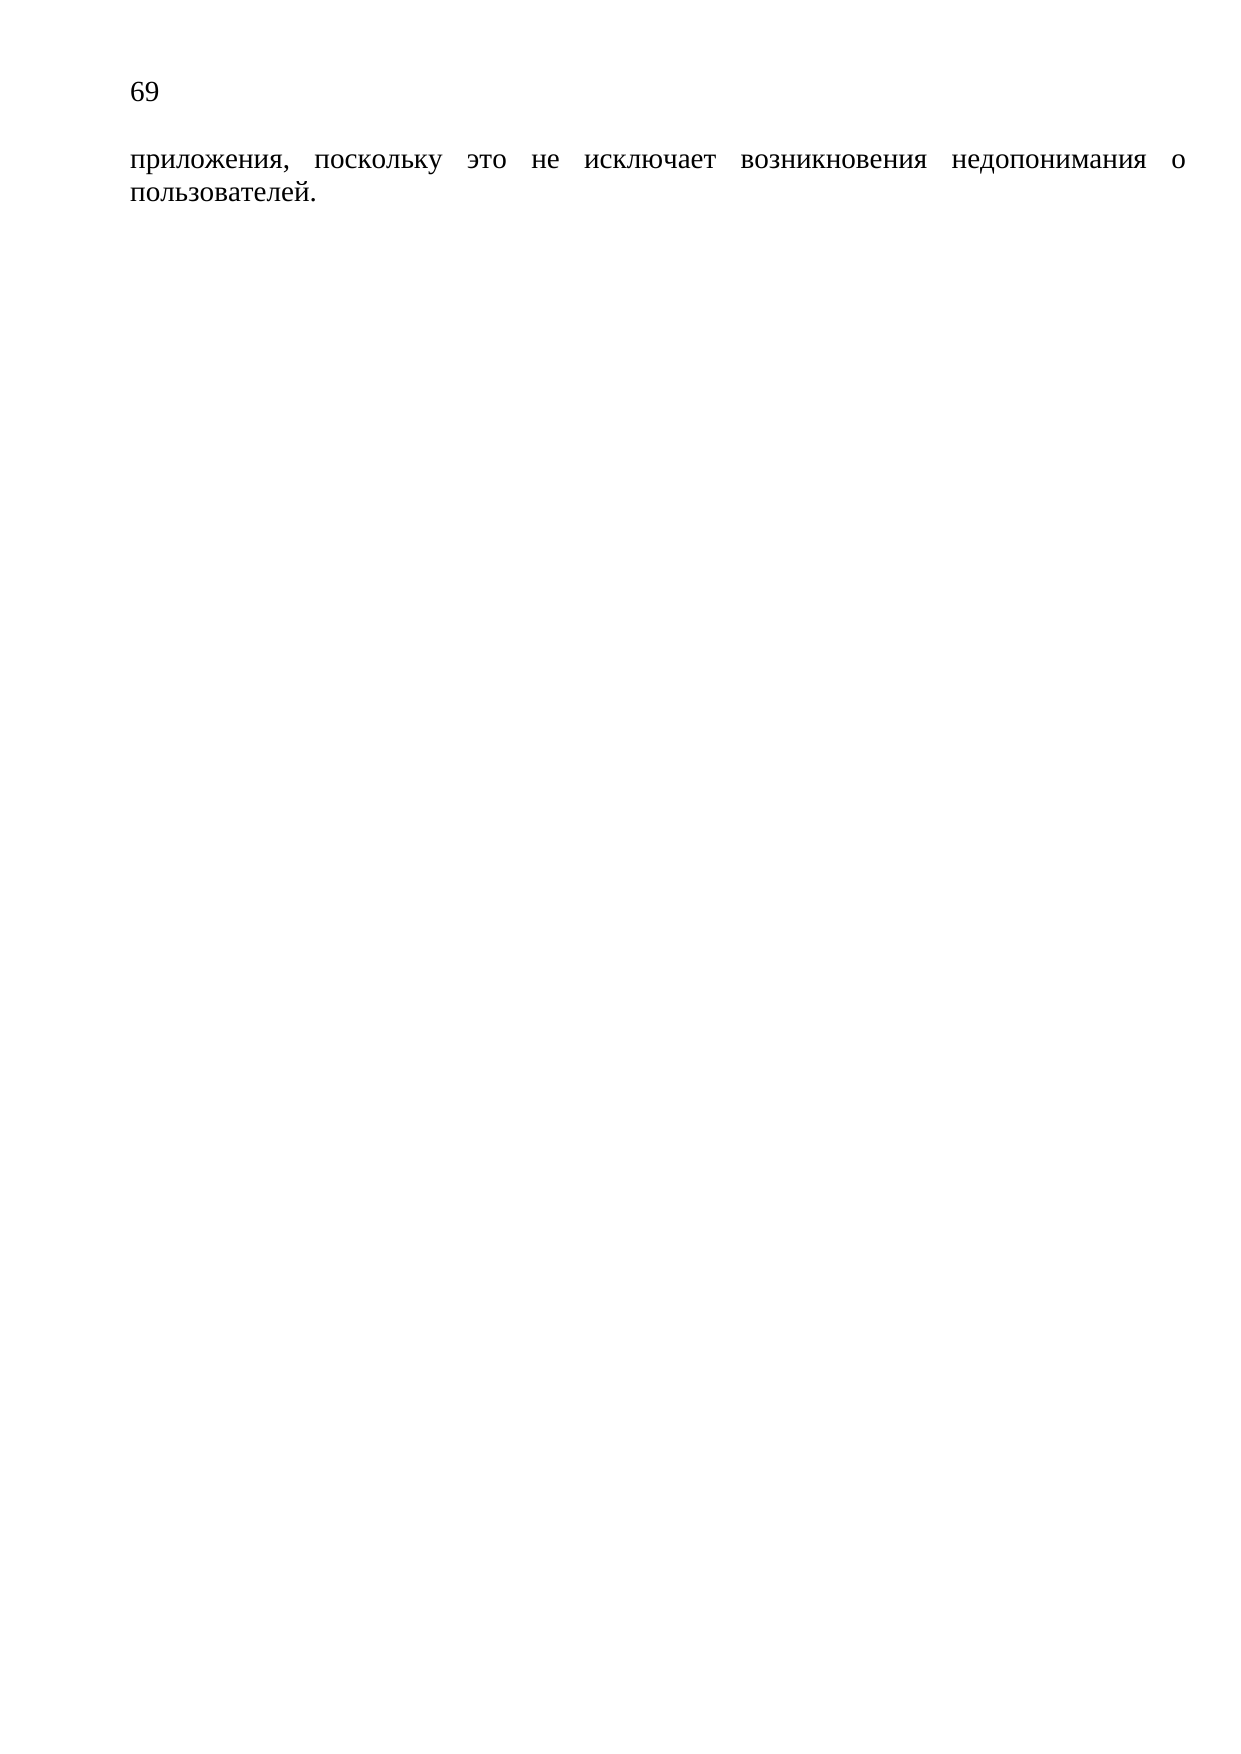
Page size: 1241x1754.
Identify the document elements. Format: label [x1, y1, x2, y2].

text [130, 141, 1187, 208]
